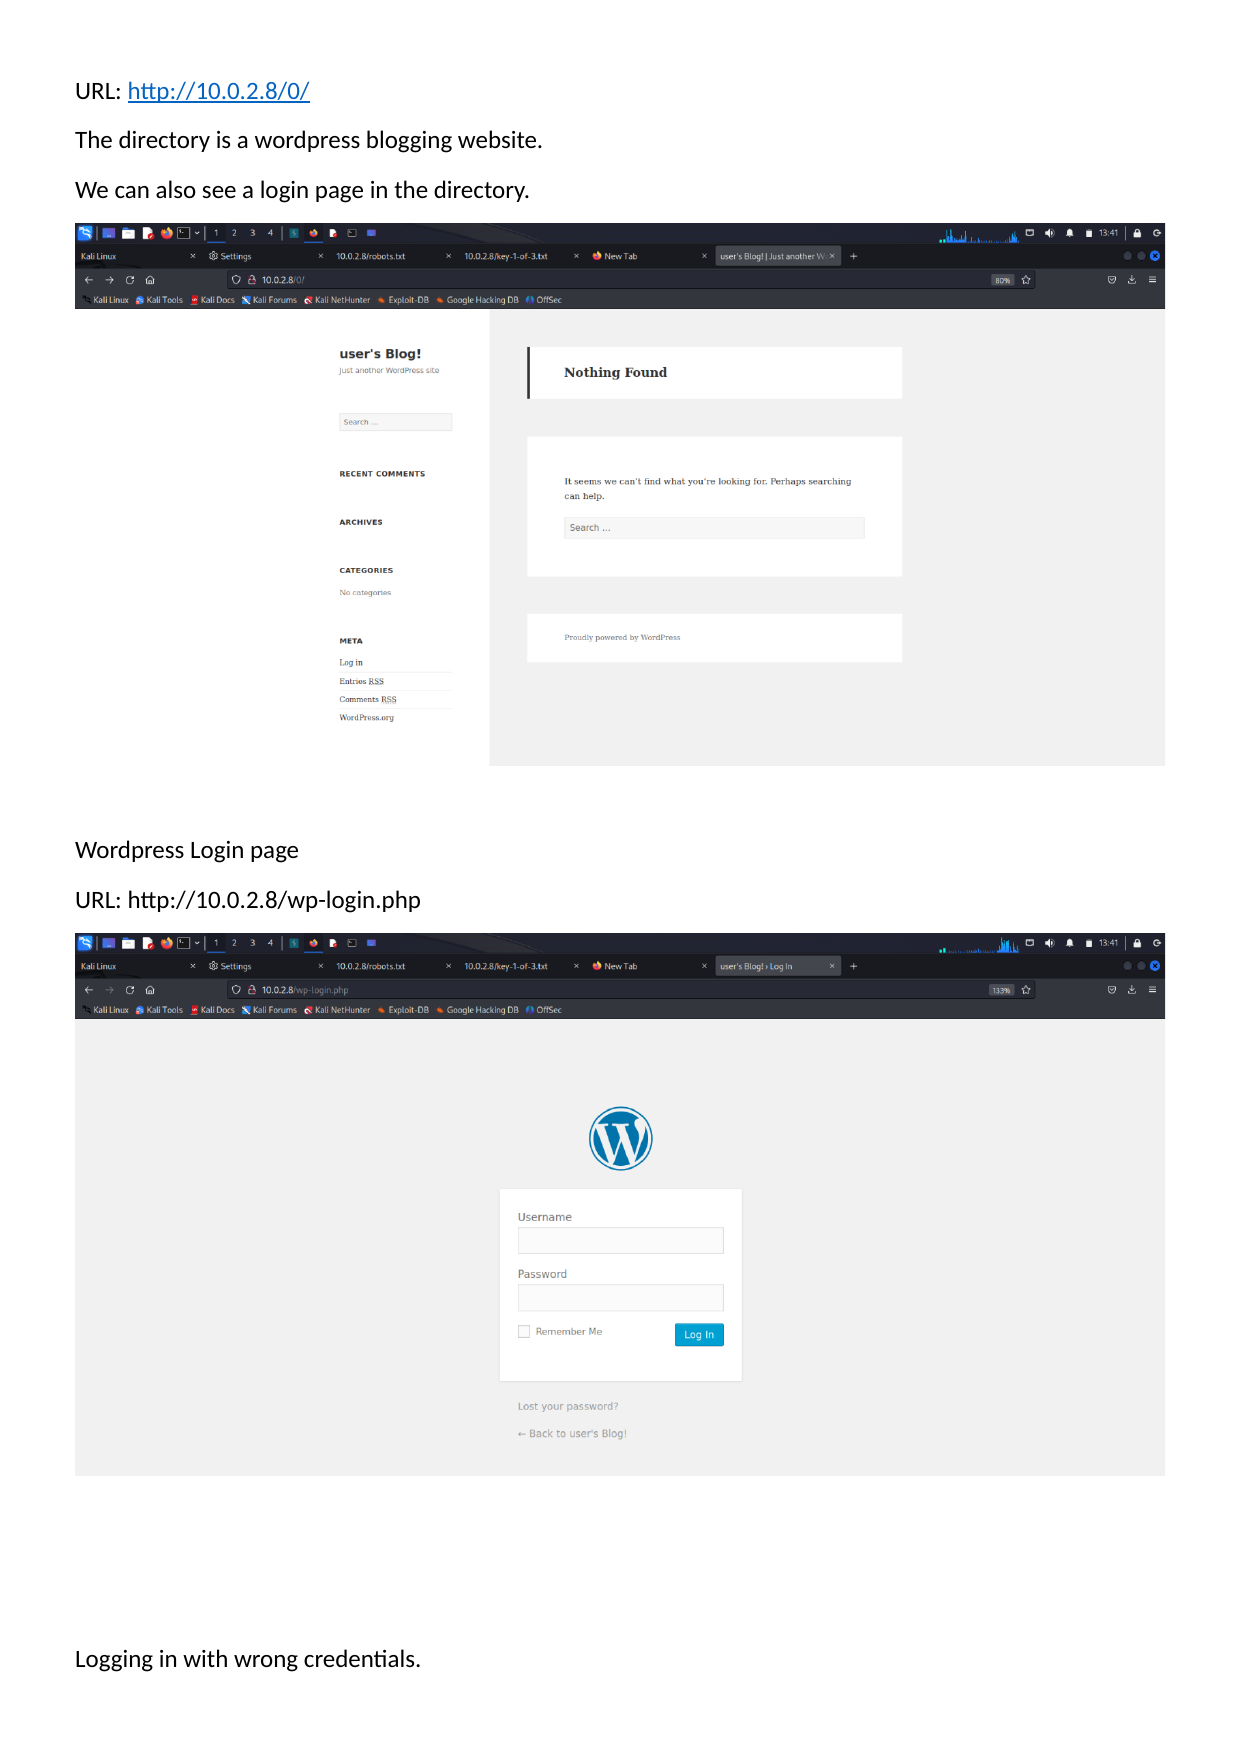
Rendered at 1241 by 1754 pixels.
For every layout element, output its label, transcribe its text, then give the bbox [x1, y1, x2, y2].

text Wordpress Login page [75, 834, 1165, 865]
picture [75, 933, 1166, 1476]
text URL: http://10.0.2.8/0/ [75, 75, 1165, 106]
text Logging in with wrong credentials. [75, 1643, 1165, 1674]
text URL: http://10.0.2.8/wp-login.php [75, 884, 1165, 914]
picture [75, 223, 1166, 766]
text The directory is a wordpress blogging website. [75, 124, 1165, 155]
text We can also see a login page in the directory. [75, 174, 1165, 205]
